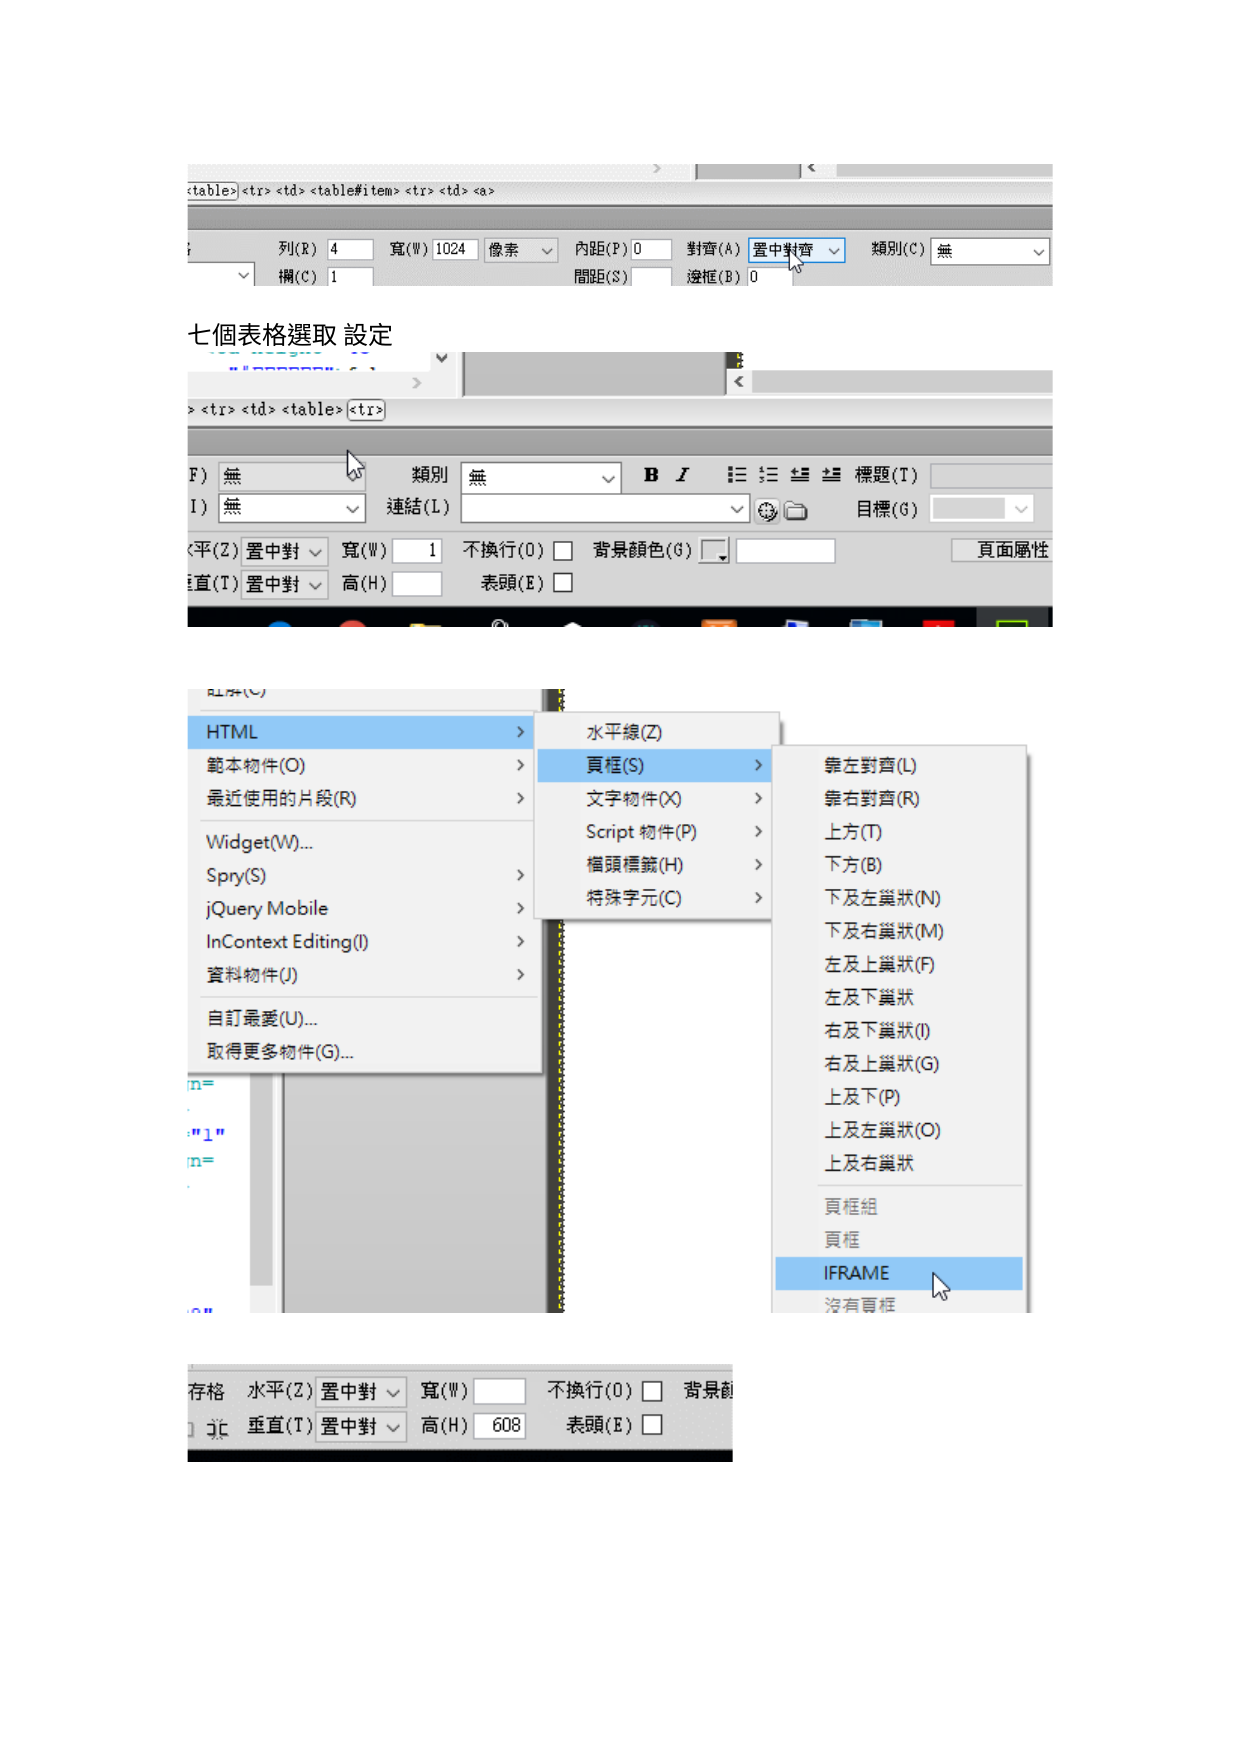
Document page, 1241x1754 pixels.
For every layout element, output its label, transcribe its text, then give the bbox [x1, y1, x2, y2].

text 七個表格選取 設定 [187, 314, 1053, 352]
picture [187, 352, 1053, 627]
picture [187, 689, 1053, 1313]
picture [187, 164, 1053, 286]
picture [187, 1364, 733, 1462]
